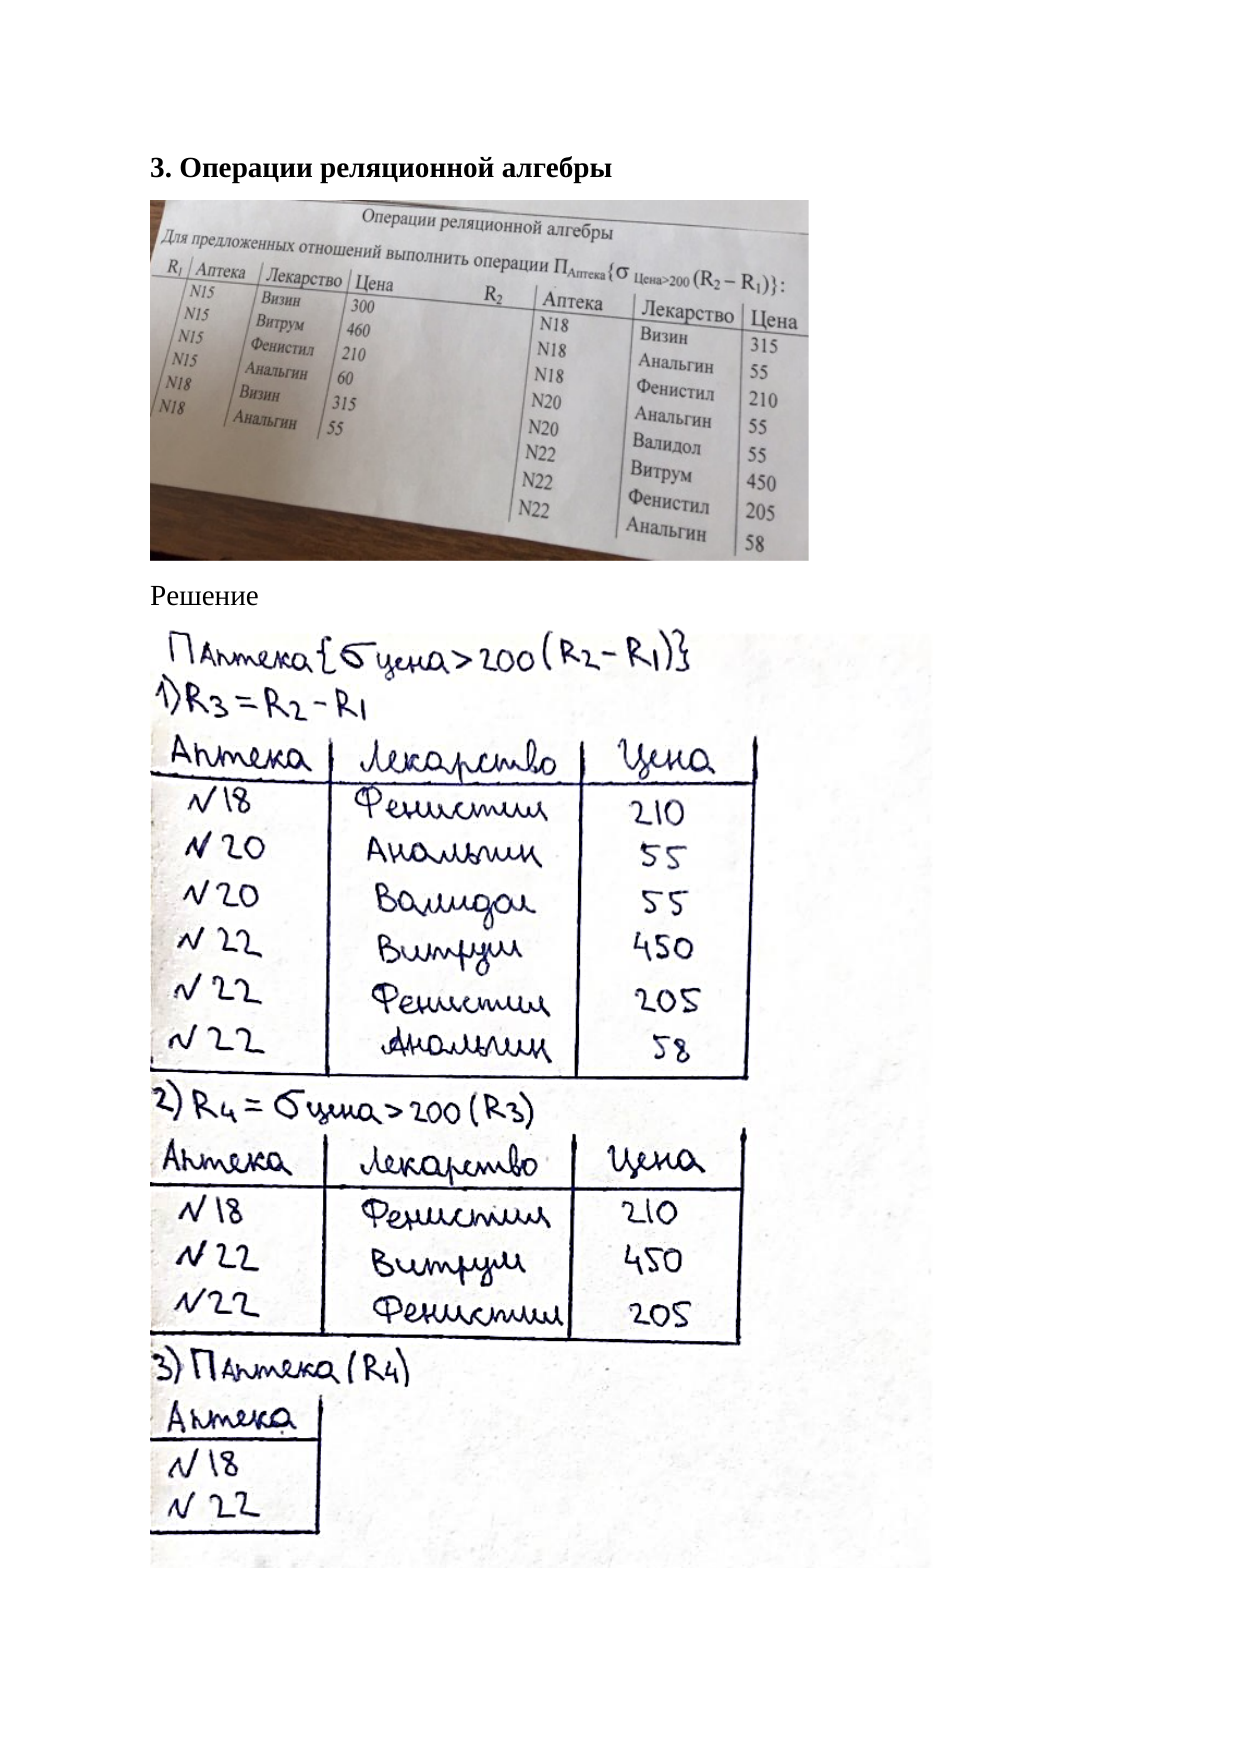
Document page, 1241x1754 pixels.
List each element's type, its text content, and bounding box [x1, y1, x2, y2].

picture [150, 628, 933, 1568]
text 3. Операции реляционной алгебры [150, 150, 1090, 183]
text Решение [150, 578, 1090, 612]
picture [150, 200, 809, 566]
